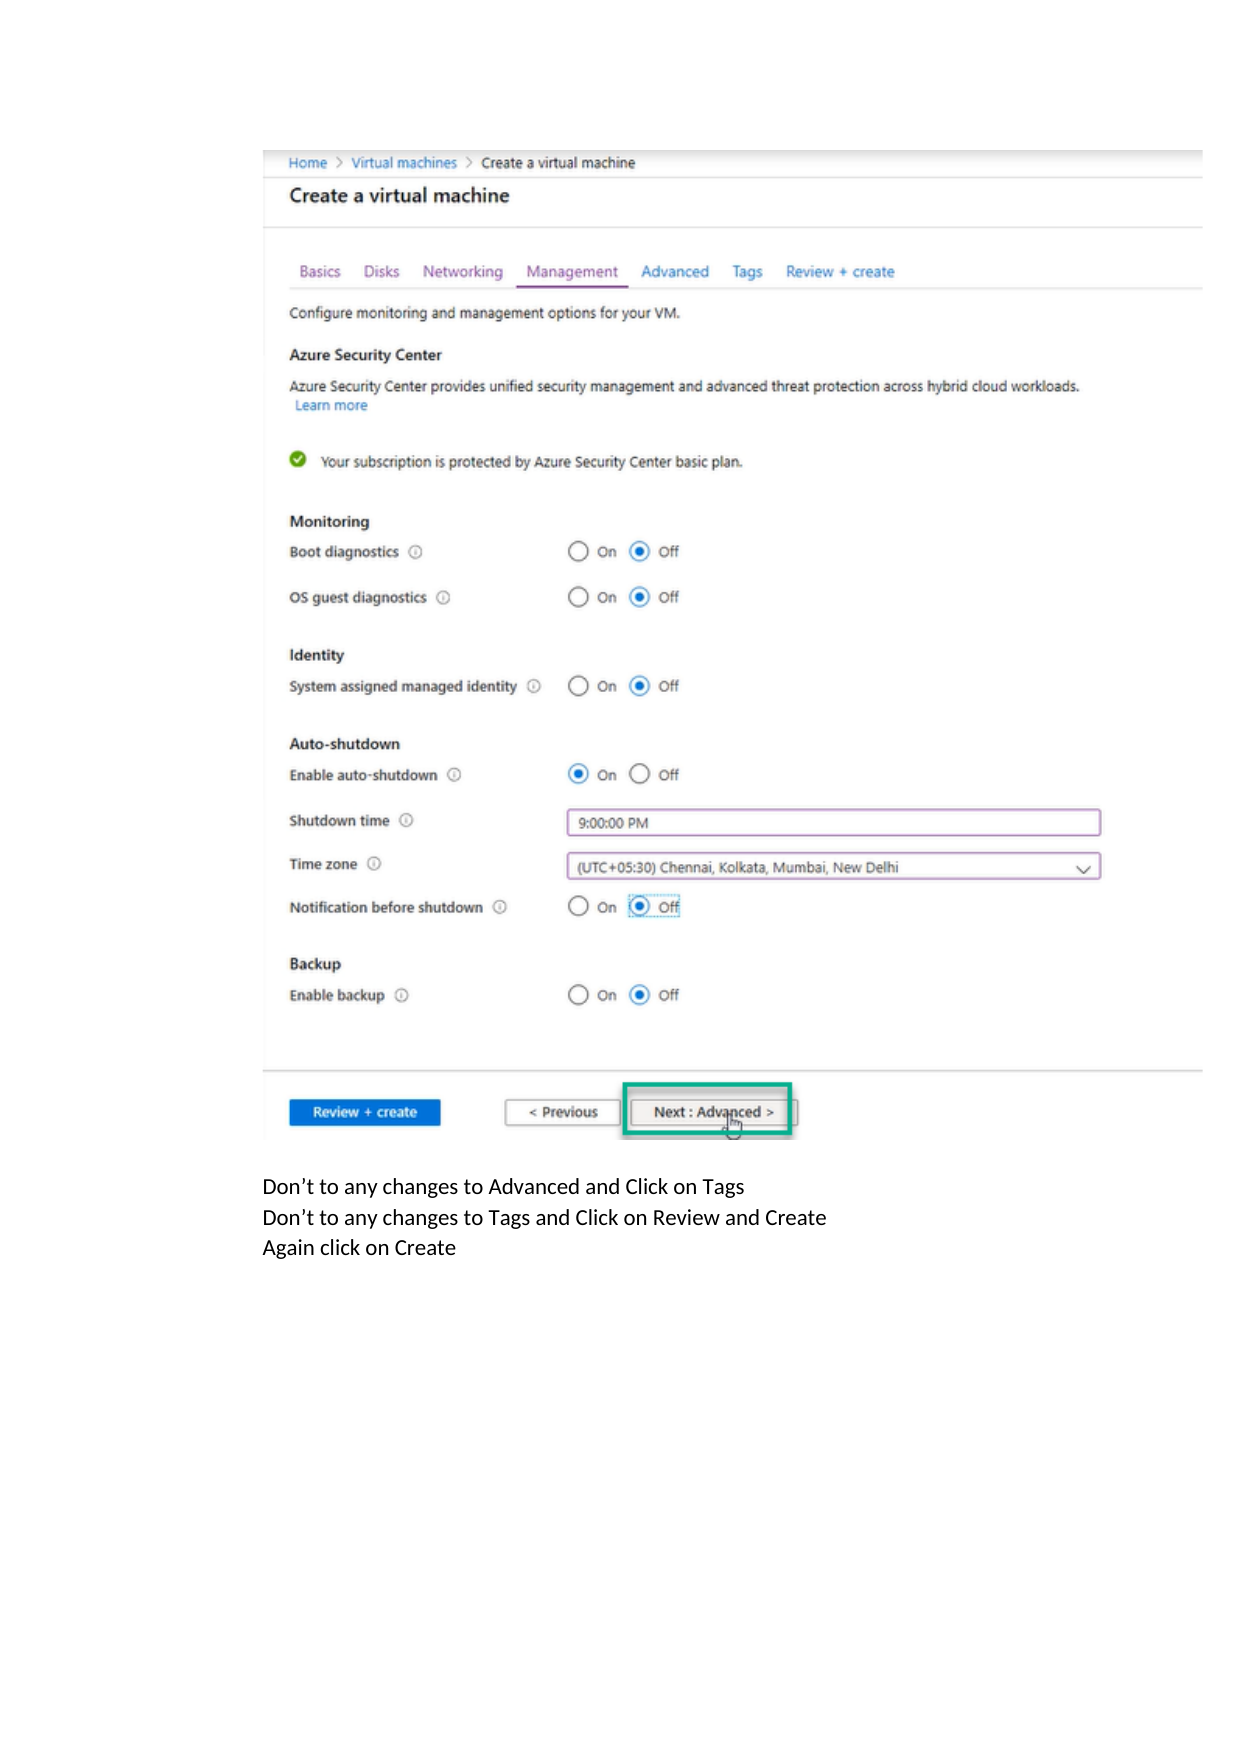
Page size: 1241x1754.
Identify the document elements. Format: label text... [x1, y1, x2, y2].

list Don’t to any changes to Tags and Click on Review and Create [262, 1203, 1090, 1231]
list Don’t to any changes to Advanced and Click on Tags [262, 1172, 1090, 1200]
picture [262, 150, 1203, 1140]
list Again click on Create [262, 1233, 1090, 1261]
